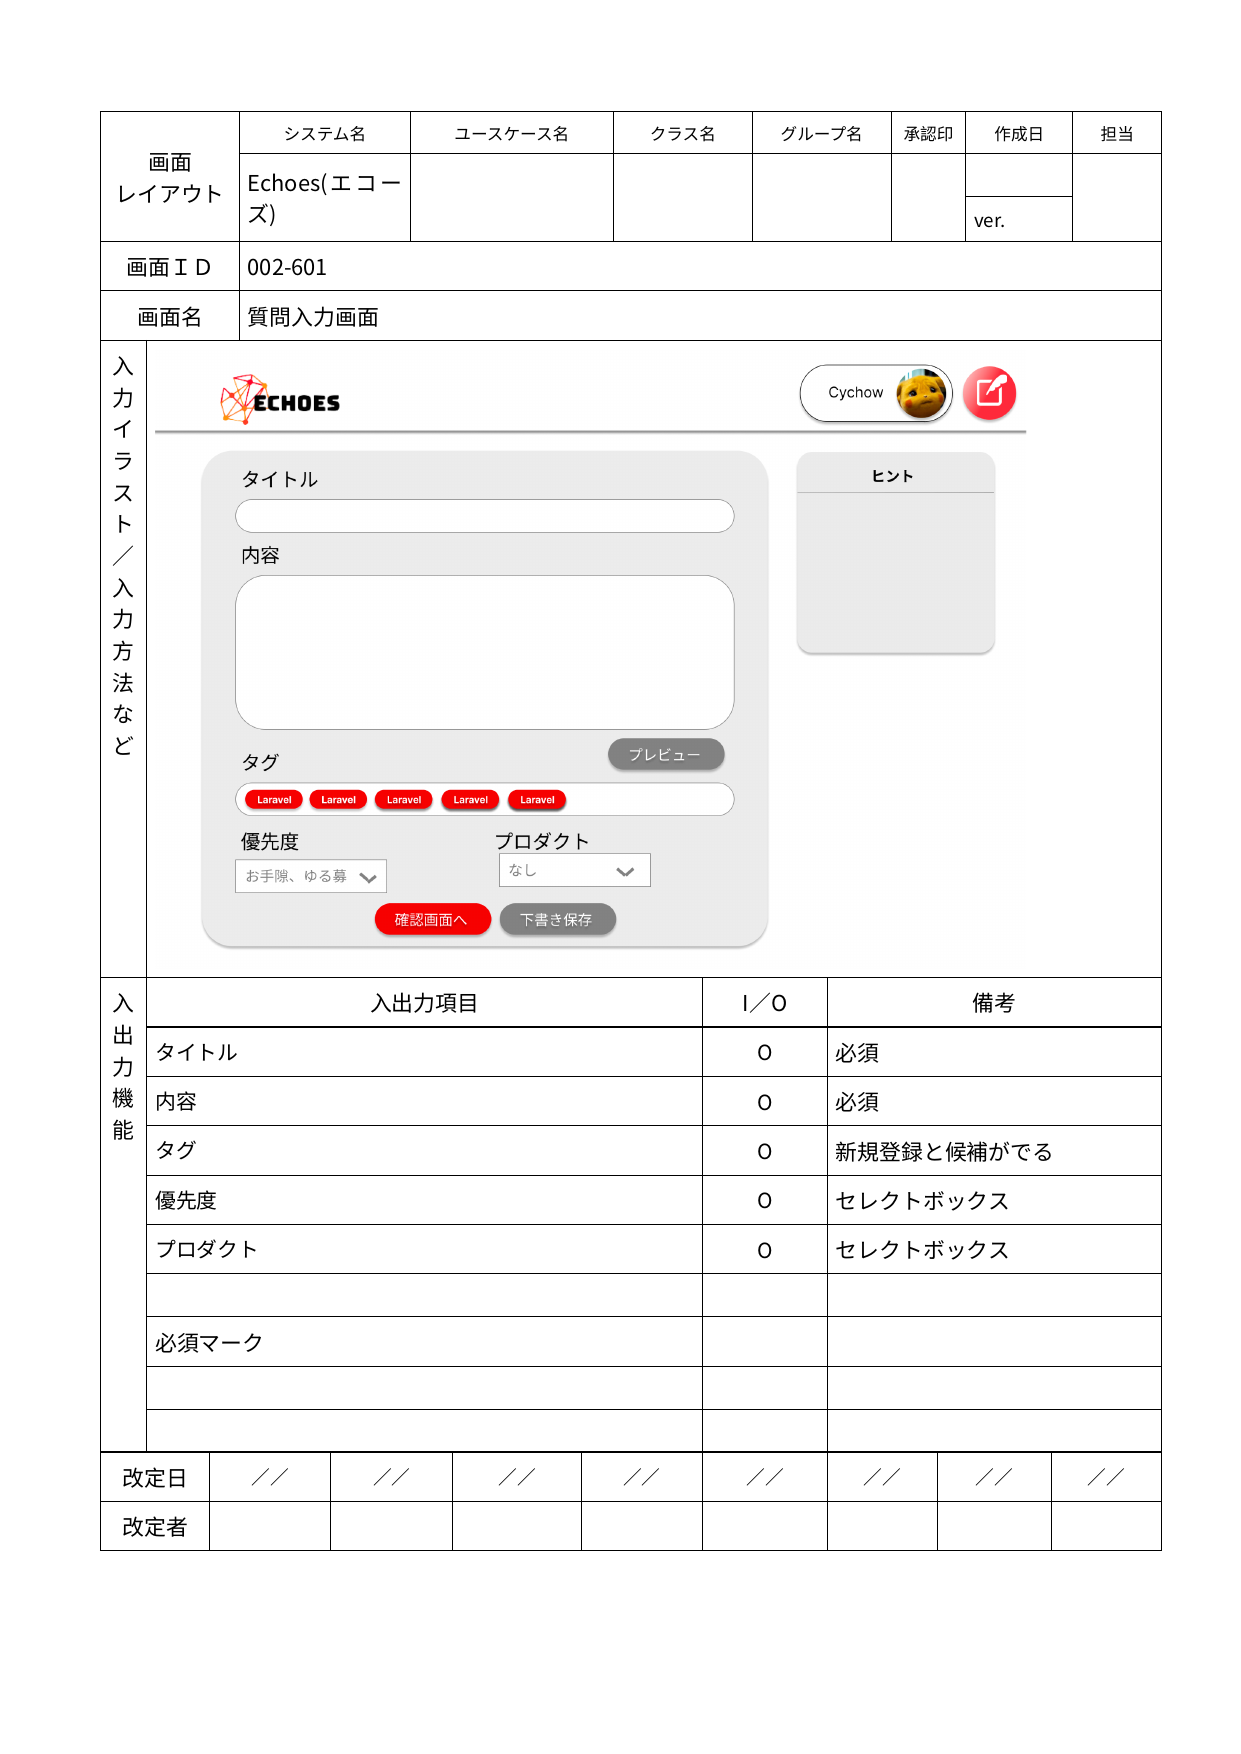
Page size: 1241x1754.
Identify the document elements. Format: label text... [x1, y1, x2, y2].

table_header 画面 レイアウト [101, 112, 239, 241]
table_cell ／／ [703, 1453, 827, 1501]
table_cell 入出力項目 [147, 978, 702, 1026]
table_cell 入出力機能 [101, 978, 146, 1451]
table_header ユースケース名 [411, 112, 613, 153]
table_header 承認印 [892, 112, 965, 153]
table_cell O [703, 1176, 827, 1224]
table_cell [828, 1176, 1161, 1224]
table_cell [703, 1502, 827, 1550]
table_cell [411, 154, 613, 241]
table_cell [828, 1077, 1161, 1125]
table_cell タグ [147, 1126, 702, 1174]
table_cell I／O [703, 978, 827, 1026]
table_cell [828, 1317, 1161, 1366]
table_cell [828, 1410, 1161, 1451]
table_cell ／／ [938, 1453, 1051, 1501]
table_cell [703, 1274, 827, 1316]
table_cell ／／ [828, 1453, 937, 1501]
table_cell [938, 1502, 1051, 1550]
table_cell [453, 1502, 581, 1550]
table_cell [828, 1502, 937, 1550]
table_cell [753, 154, 891, 241]
table_cell ver. [966, 197, 1072, 241]
table_cell [966, 154, 1072, 196]
table_cell タイトル [147, 1028, 702, 1076]
table_header 担当 [1073, 112, 1161, 153]
table_cell [147, 1274, 702, 1316]
table_cell [240, 154, 410, 241]
table_cell [147, 1367, 702, 1408]
table_cell 002-601 [240, 242, 1161, 290]
table_cell [331, 1502, 452, 1550]
table_cell 画面ＩＤ [101, 242, 239, 290]
table_cell ／／ [331, 1453, 452, 1501]
table_cell [828, 1367, 1161, 1408]
table_cell [614, 154, 752, 241]
table_header システム名 [240, 112, 410, 153]
table_cell [703, 1317, 827, 1366]
table_cell [147, 1317, 702, 1366]
table_cell [828, 1274, 1161, 1316]
table_header 作成日 [966, 112, 1072, 153]
table_cell O [703, 1126, 827, 1174]
table_cell 改定日 [101, 1453, 209, 1501]
table_cell [703, 1410, 827, 1451]
table_cell [210, 1502, 330, 1550]
table_cell プロダクト [147, 1225, 702, 1273]
table_cell [703, 1367, 827, 1408]
table_cell 改定者 [101, 1502, 209, 1550]
table_cell 優先度 [147, 1176, 702, 1224]
table_cell O [703, 1225, 827, 1273]
table_cell [1052, 1502, 1161, 1550]
table_cell 入力イラスト／入力方法など [101, 341, 146, 977]
table_cell [1073, 154, 1161, 241]
table_cell [147, 341, 1161, 977]
table_cell 画面名 [101, 291, 239, 340]
table_header クラス名 [614, 112, 752, 153]
table_cell ／／ [210, 1453, 330, 1501]
table_cell [892, 154, 965, 241]
table_cell ／／ [453, 1453, 581, 1501]
table_cell ／／ [1052, 1453, 1161, 1501]
table_cell O [703, 1028, 827, 1076]
table_cell [582, 1502, 702, 1550]
table_cell ／／ [582, 1453, 702, 1501]
table_cell [828, 1028, 1161, 1076]
table_cell [828, 1126, 1161, 1174]
table_cell 質問入力画面 [240, 291, 1161, 340]
picture [155, 349, 1027, 969]
table_cell O [703, 1077, 827, 1125]
table_cell 備考 [828, 978, 1161, 1026]
table_cell [147, 1410, 702, 1451]
table_cell [828, 1225, 1161, 1273]
table_cell 内容 [147, 1077, 702, 1125]
table_header グループ名 [753, 112, 891, 153]
